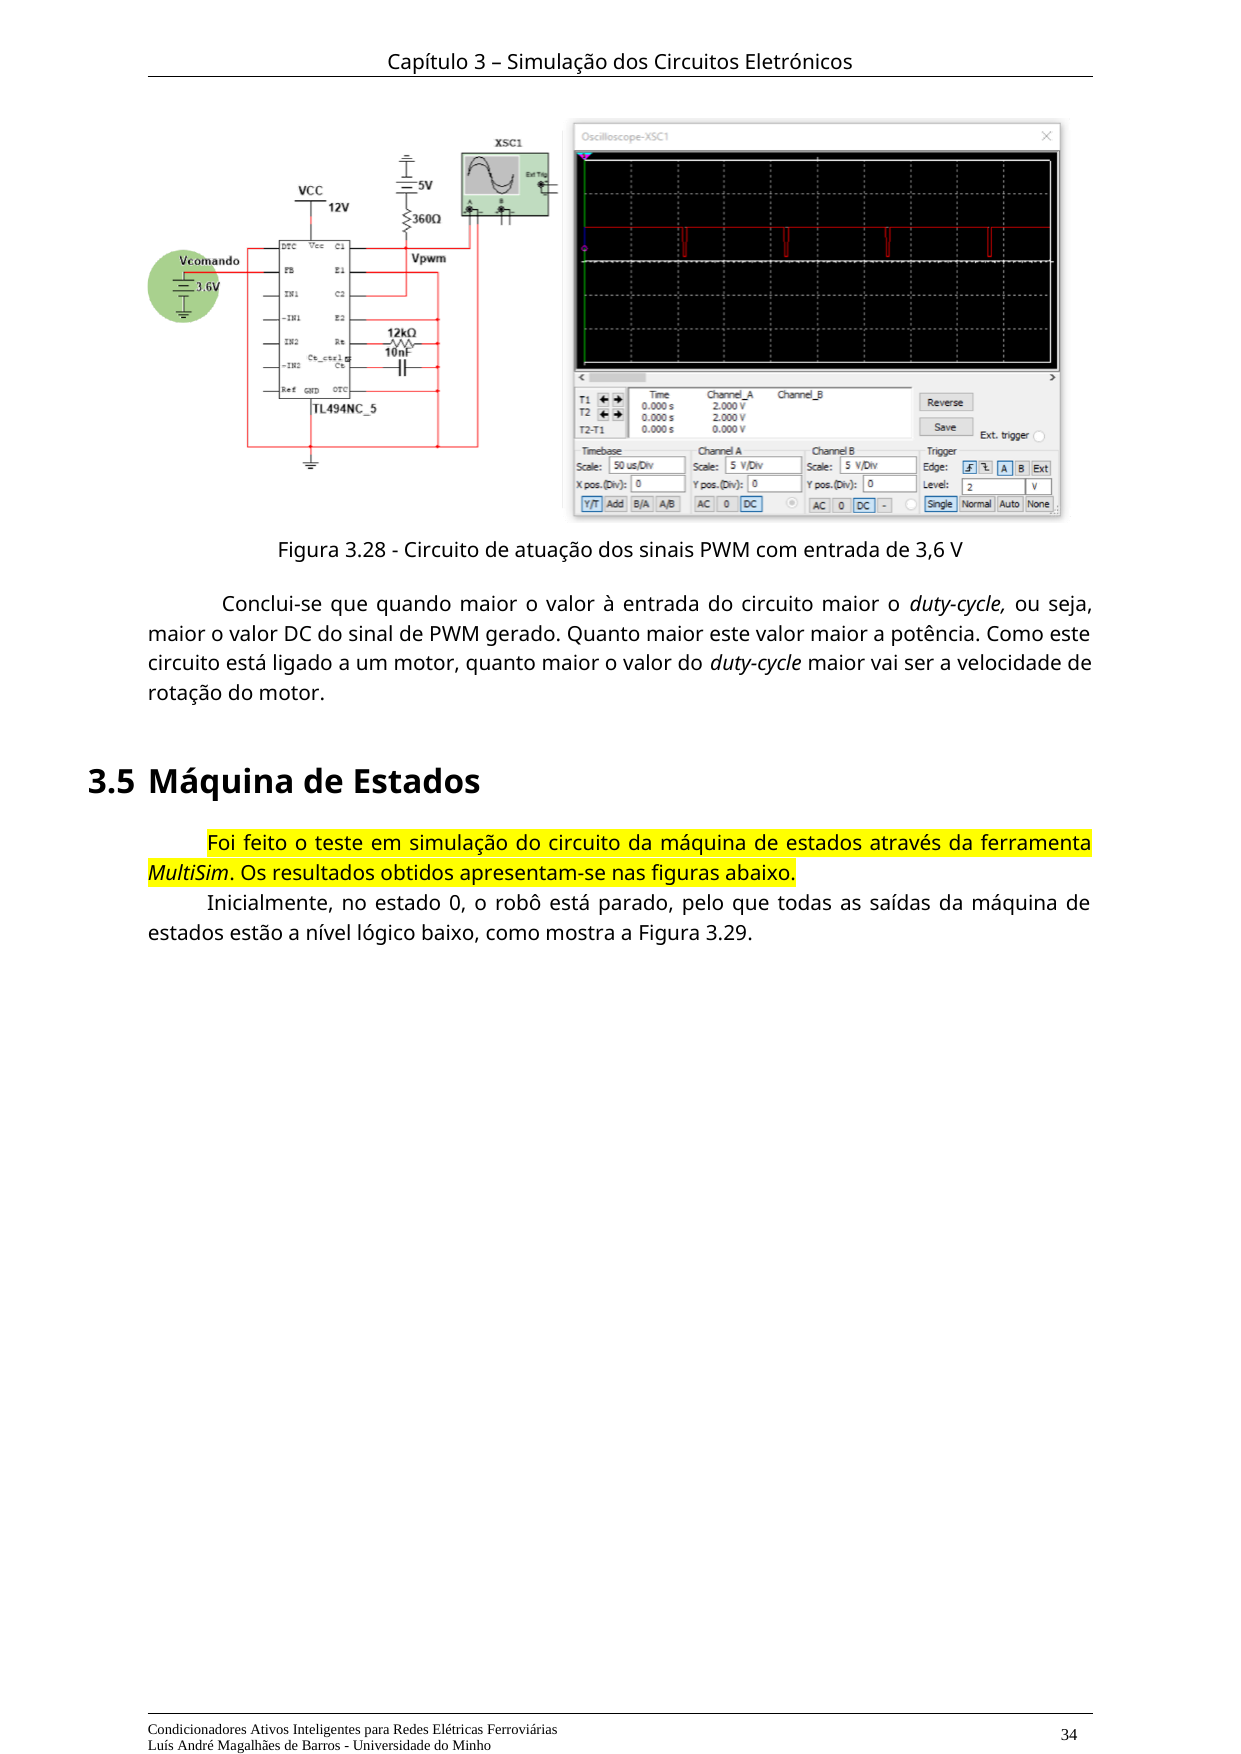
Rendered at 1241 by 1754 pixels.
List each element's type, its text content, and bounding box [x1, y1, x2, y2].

text Conclui-se que quando maior o valor à entrada do circuito maior o duty-cycle, ou seja, maior o valor DC do sinal de PWM gerado. Quanto maior este valor maior a potência. Como este circuito está ligado a um motor, quanto maior o valor do duty-cycle maior vai ser a velocidade de rotação do motor. [148, 589, 1092, 707]
text Foi feito o teste em simulação do circuito da máquina de estados através da ferramenta MultiSim. Os resultados obtidos apresentam-se nas figuras abaixo. [148, 828, 1092, 887]
picture [147, 118, 1093, 523]
subtitle Máquina de Estados [88, 758, 1092, 803]
